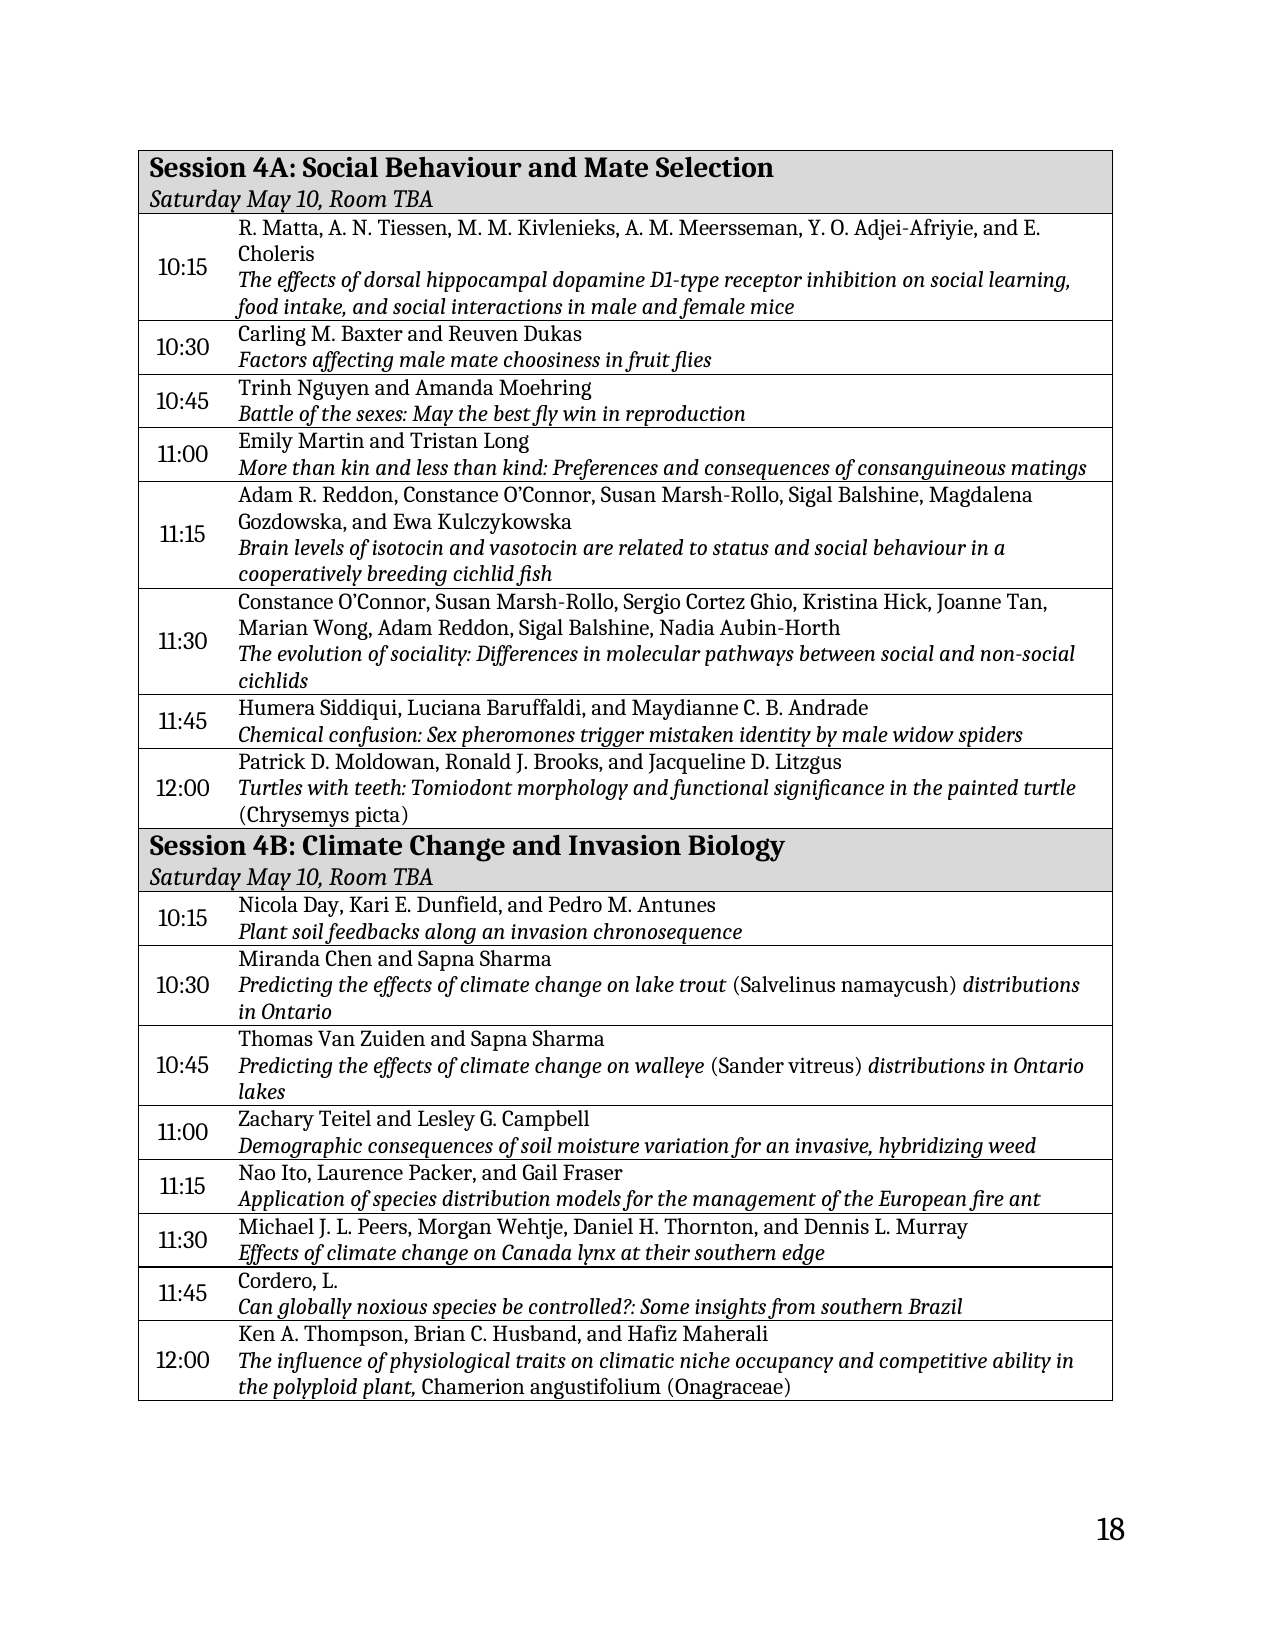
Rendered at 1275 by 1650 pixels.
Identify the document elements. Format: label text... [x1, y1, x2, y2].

table_cell Miranda Chen and Sapna Sharma Predicting the effects of climate change on lake trout (Salvelinus namaycush) distributions in Ontario [227, 946, 1112, 1025]
table_cell Constance O’Connor, Susan Marsh-Rollo, Sergio Cortez Ghio, Kristina Hick, Joanne Tan, Marian Wong, Adam Reddon, Sigal Balshine, Nadia Aubin-Horth The evolution of sociality: Differences in molecular pathways between social and non-social cichlids [227, 589, 1112, 694]
table_cell Humera Siddiqui, Luciana Baruffaldi, and Maydianne C. B. Andrade Chemical confusion: Sex pheromones trigger mistaken identity by male widow spiders [227, 695, 1112, 748]
table_cell Session 4B: Climate Change and Invasion Biology Saturday May 10, Room TBA [139, 829, 1112, 891]
table_cell 11:45 [139, 1268, 227, 1320]
table_cell 11:30 [139, 1214, 227, 1266]
table_cell Emily Martin and Tristan Long More than kin and less than kind: Preferences and consequences of consanguineous matings [227, 428, 1112, 481]
table_cell 11:30 [139, 589, 227, 694]
table_cell 10:30 [139, 321, 227, 373]
table_cell Adam R. Reddon, Constance O’Connor, Susan Marsh-Rollo, Sigal Balshine, Magdalena Gozdowska, and Ewa Kulczykowska Brain levels of isotocin and vasotocin are related to status and social behaviour in a cooperatively breeding cichlid fish [227, 482, 1112, 587]
table_cell 11:45 [139, 695, 227, 748]
table_cell 10:15 [139, 214, 227, 320]
table_cell Cordero, L. Can globally noxious species be controlled?: Some insights from southern Brazil [227, 1268, 1112, 1320]
table_cell R. Matta, A. N. Tiessen, M. M. Kivlenieks, A. M. Meersseman, Y. O. Adjei-Afriyie, and E. Choleris The effects of dorsal hippocampal dopamine D1-type receptor inhibition on social learning, food intake, and social interactions in male and female mice [227, 214, 1112, 320]
table_cell 10:45 [139, 375, 227, 427]
table_cell 10:30 [139, 946, 227, 1025]
table_cell 11:15 [139, 482, 227, 587]
table_cell 12:00 [139, 749, 227, 828]
table_cell Nicola Day, Kari E. Dunfield, and Pedro M. Antunes Plant soil feedbacks along an invasion chronosequence [227, 892, 1112, 945]
table_cell 11:00 [139, 428, 227, 481]
table_cell Zachary Teitel and Lesley G. Campbell Demographic consequences of soil moisture variation for an invasive, hybridizing weed [227, 1106, 1112, 1159]
table_cell Ken A. Thompson, Brian C. Husband, and Hafiz Maherali The influence of physiological traits on climatic niche occupancy and competitive ability in the polyploid plant, Chamerion angustifolium (Onagraceae) [227, 1321, 1112, 1400]
table_cell Trinh Nguyen and Amanda Moehring Battle of the sexes: May the best fly win in reproduction [227, 375, 1112, 427]
table_cell Michael J. L. Peers, Morgan Wehtje, Daniel H. Thornton, and Dennis L. Murray Effects of climate change on Canada lynx at their southern edge [227, 1214, 1112, 1266]
table_cell Thomas Van Zuiden and Sapna Sharma Predicting the effects of climate change on walleye (Sander vitreus) distributions in Ontario lakes [227, 1026, 1112, 1105]
table_cell Patrick D. Moldowan, Ronald J. Brooks, and Jacqueline D. Litzgus Turtles with teeth: Tomiodont morphology and functional significance in the painted turtle (Chrysemys picta) [227, 749, 1112, 828]
table_cell Carling M. Baxter and Reuven Dukas Factors affecting male mate choosiness in fruit flies [227, 321, 1112, 373]
table_cell 10:45 [139, 1026, 227, 1105]
table_cell Nao Ito, Laurence Packer, and Gail Fraser Application of species distribution models for the management of the European fire ant [227, 1160, 1112, 1213]
table_header Session 4A: Social Behaviour and Mate Selection Saturday May 10, Room TBA [139, 151, 1112, 213]
table_cell 10:15 [139, 892, 227, 945]
table_cell 11:15 [139, 1160, 227, 1213]
table_cell 12:00 [139, 1321, 227, 1400]
table_cell 11:00 [139, 1106, 227, 1159]
